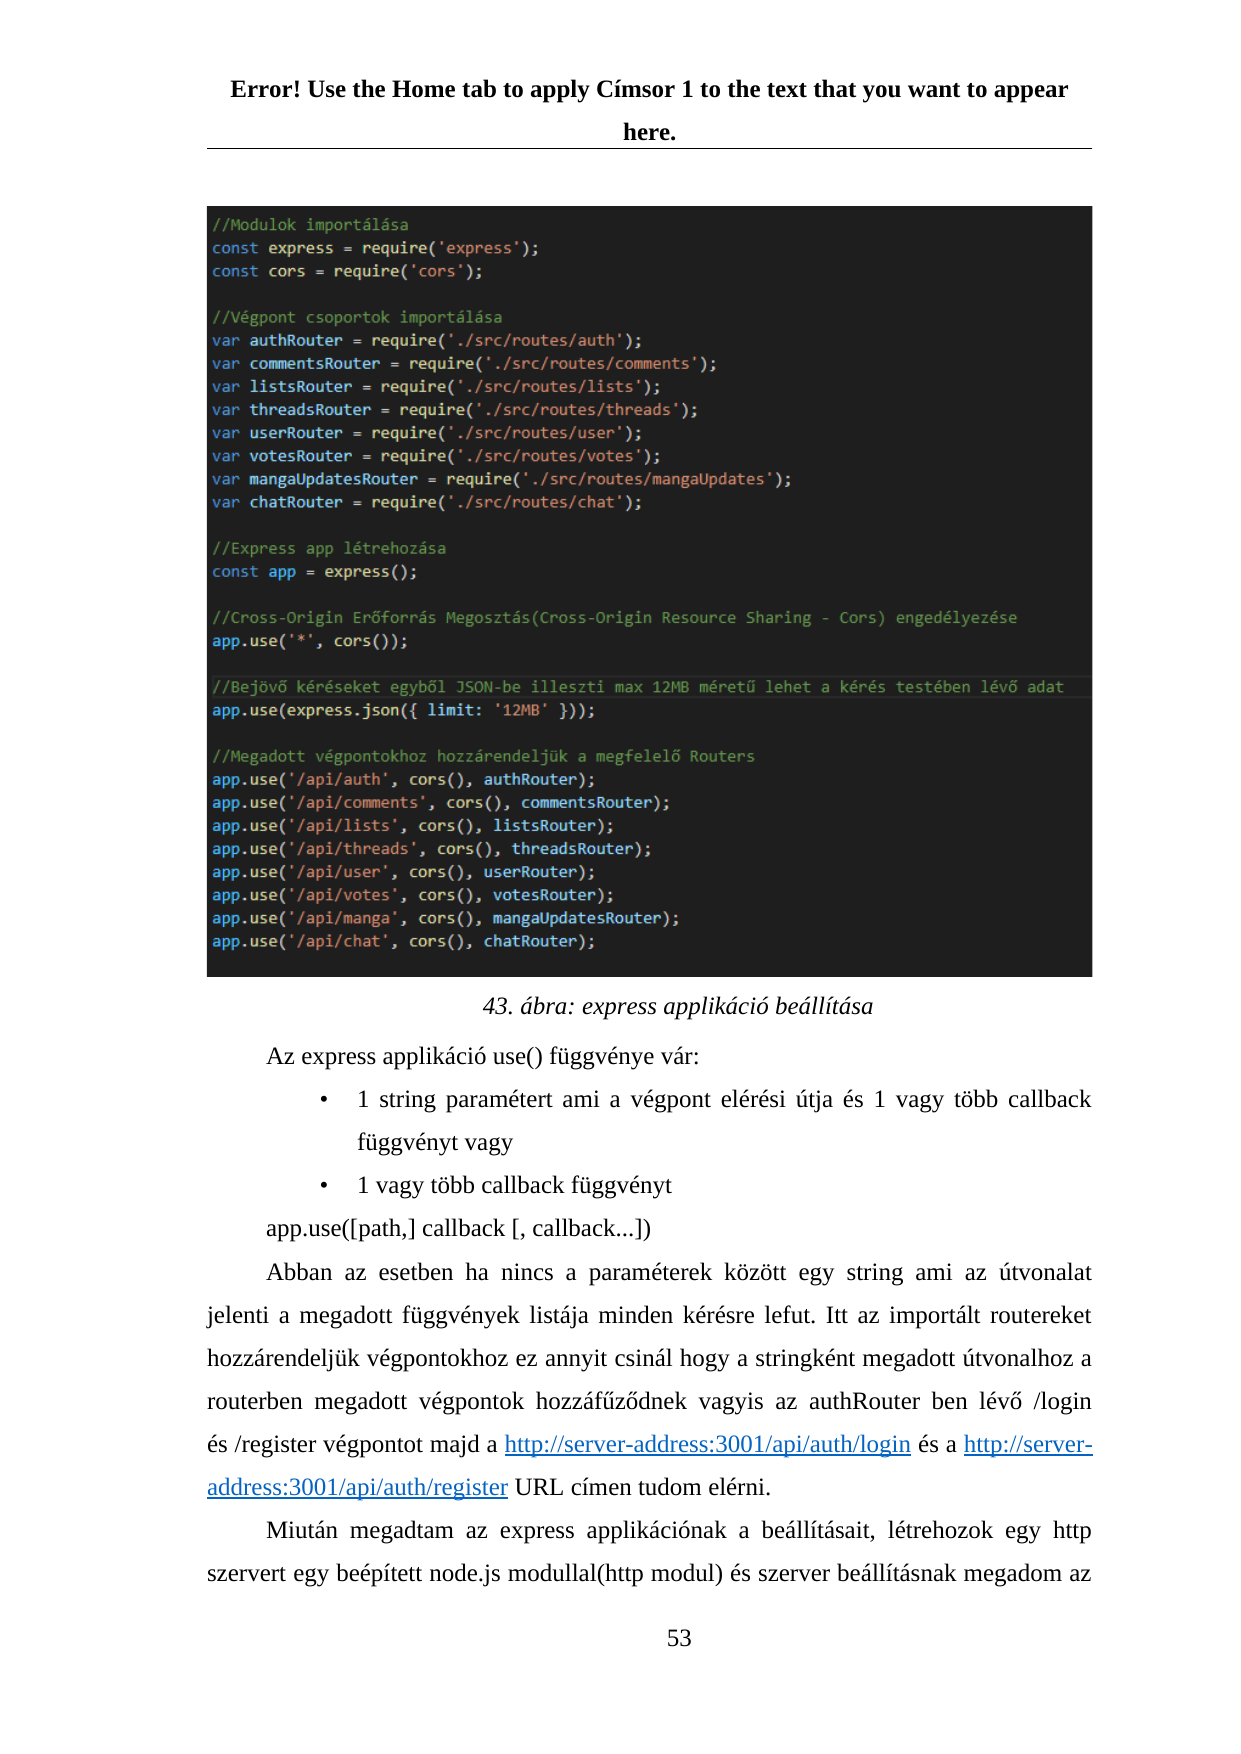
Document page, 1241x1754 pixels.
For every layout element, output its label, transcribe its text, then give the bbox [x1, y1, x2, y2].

text Az express applikáció use() függvénye vár: [207, 1041, 1092, 1070]
list 1 vagy több callback függvényt [319, 1170, 1092, 1199]
text app.use([path,] callback [, callback...]) [207, 1213, 1092, 1242]
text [207, 1515, 1092, 1587]
list 1 string paramétert ami a végpont elérési útja és 1 vagy több callback függvényt vagy [319, 1084, 1092, 1156]
text Abban az esetben ha nincs a paraméterek között egy string ami az útvonalat jelenti a megadott függvények listája minden kérésre lefut. Itt az importált routereket hozzárendeljük végpontokhoz ez annyit csinál hogy a stringként megadott útvonalhoz a routerben megadott végpontok hozzáfűződnek vagyis az authRouter ben lévő /login és /register végpontot majd a http://server-address:3001/api/auth/login és a http://server-address:3001/api/auth/register URL címen tudom elérni. [207, 1257, 1092, 1501]
picture [206, 206, 1093, 977]
text 43. ábra: express applikáció beállítása [207, 991, 1092, 1020]
